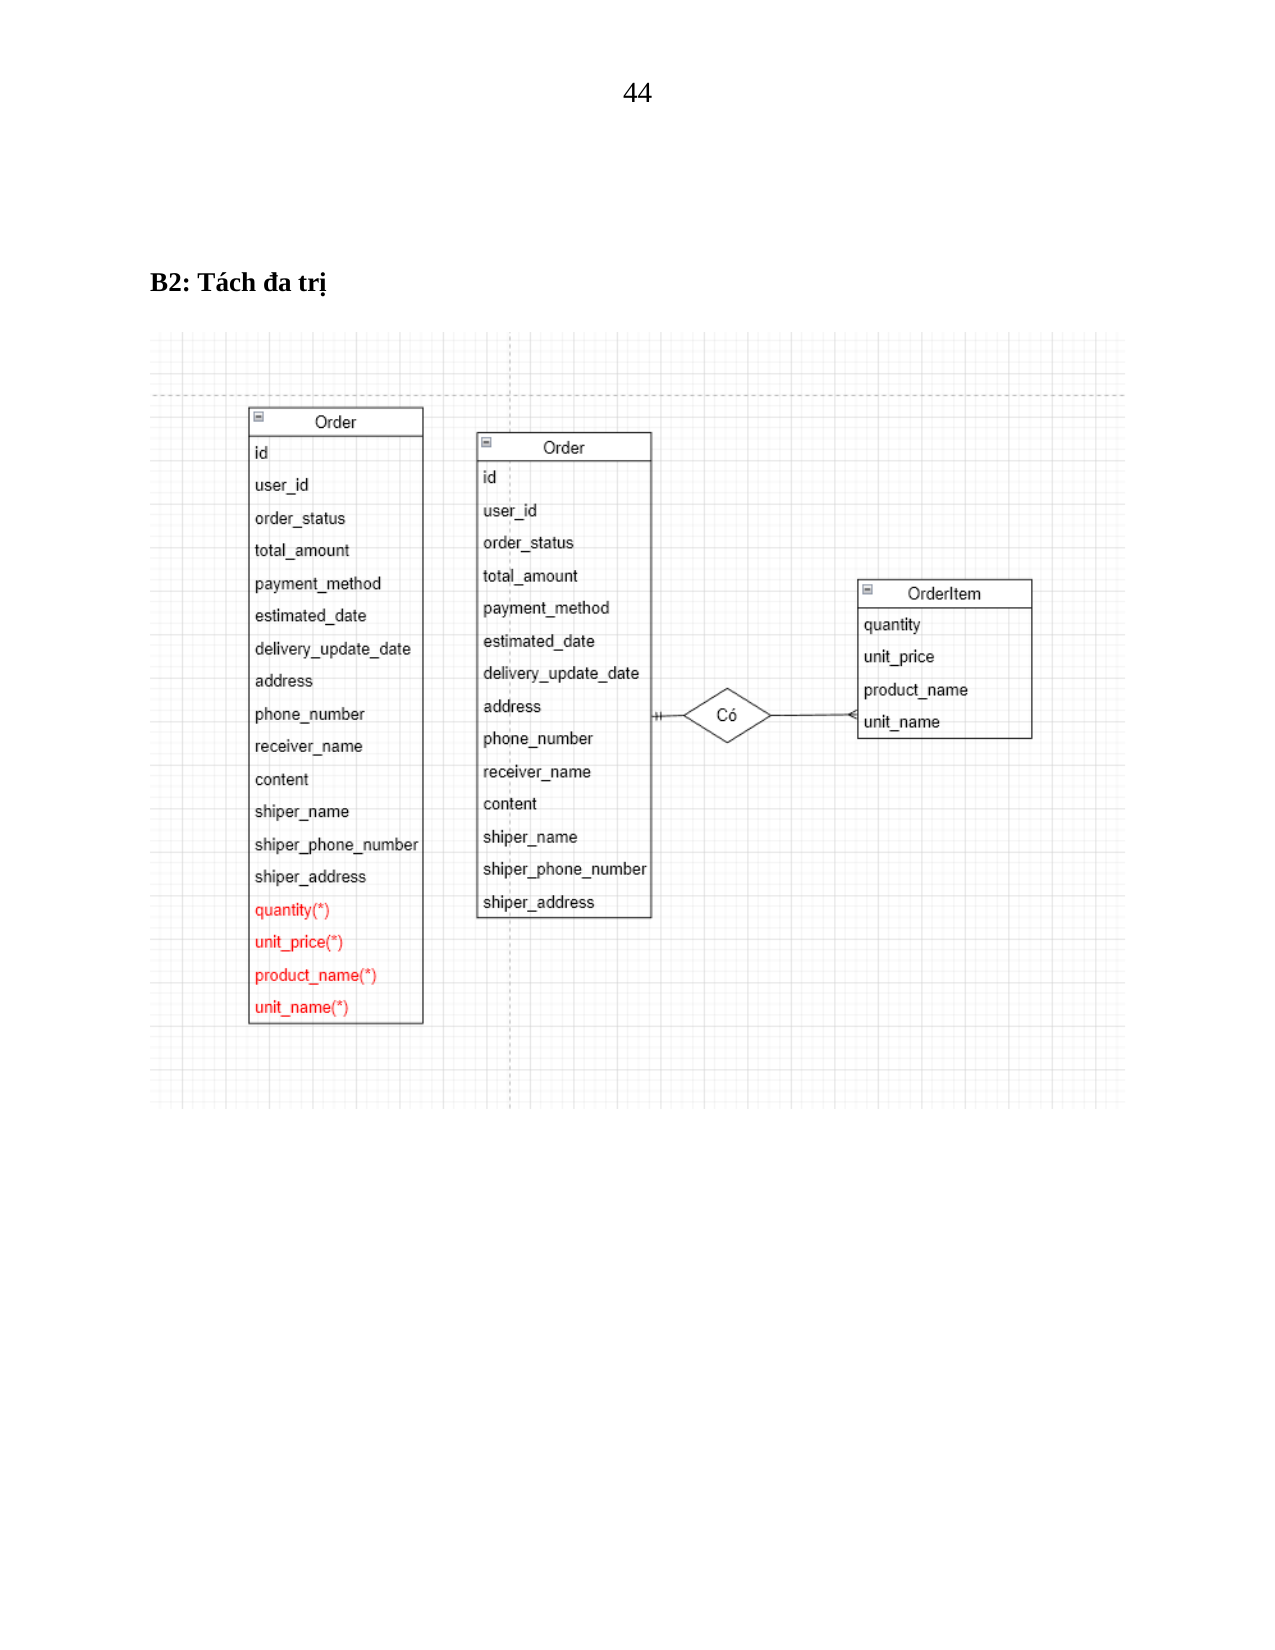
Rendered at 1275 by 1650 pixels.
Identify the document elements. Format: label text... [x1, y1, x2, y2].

text B2: Tách đa trị [150, 266, 1125, 297]
picture [150, 332, 1125, 1109]
